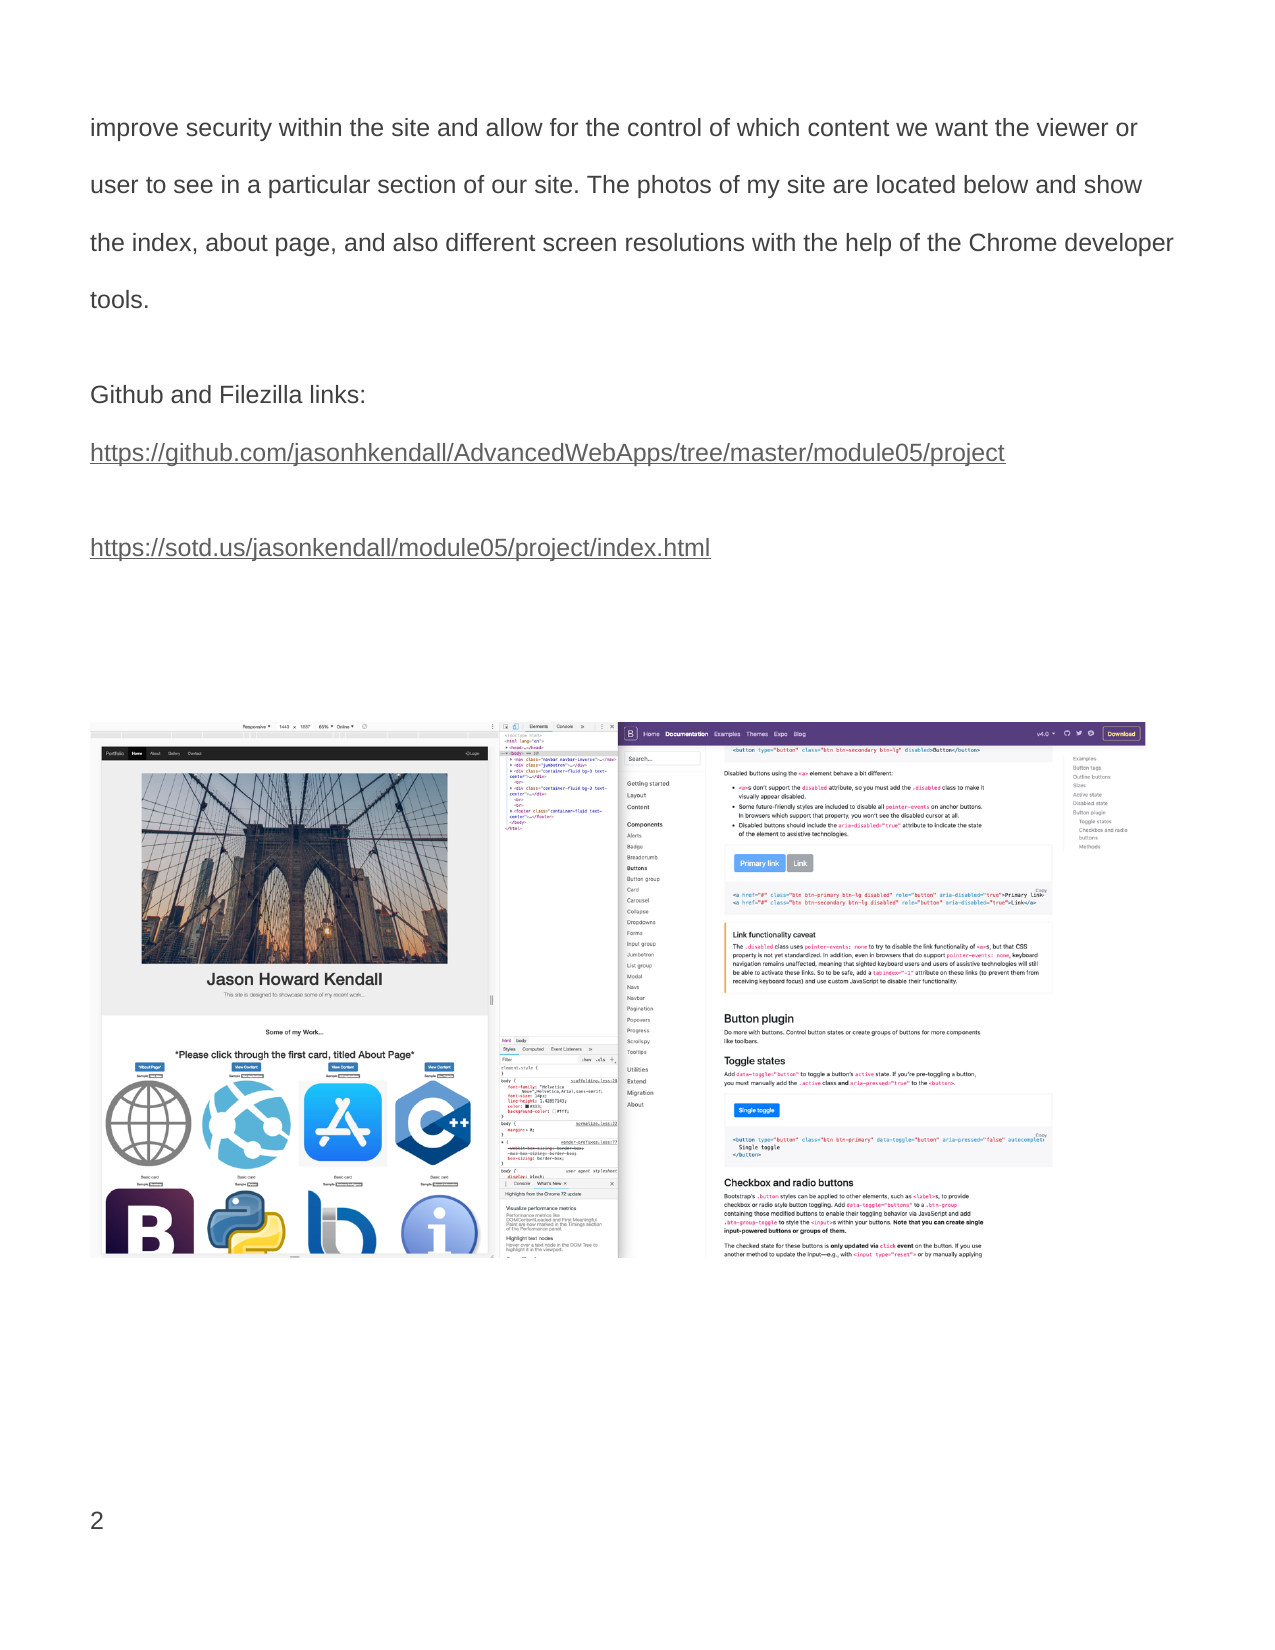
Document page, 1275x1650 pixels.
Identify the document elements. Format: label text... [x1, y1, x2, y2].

text https://sotd.us/jasonkendall/module05/project/index.html [90, 532, 1185, 561]
picture [90, 722, 1146, 1258]
text Github and Filezilla links: https://github.com/jasonhkendall/AdvancedWebApps/tree/master/module05/project [90, 380, 1185, 466]
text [90, 112, 1185, 314]
